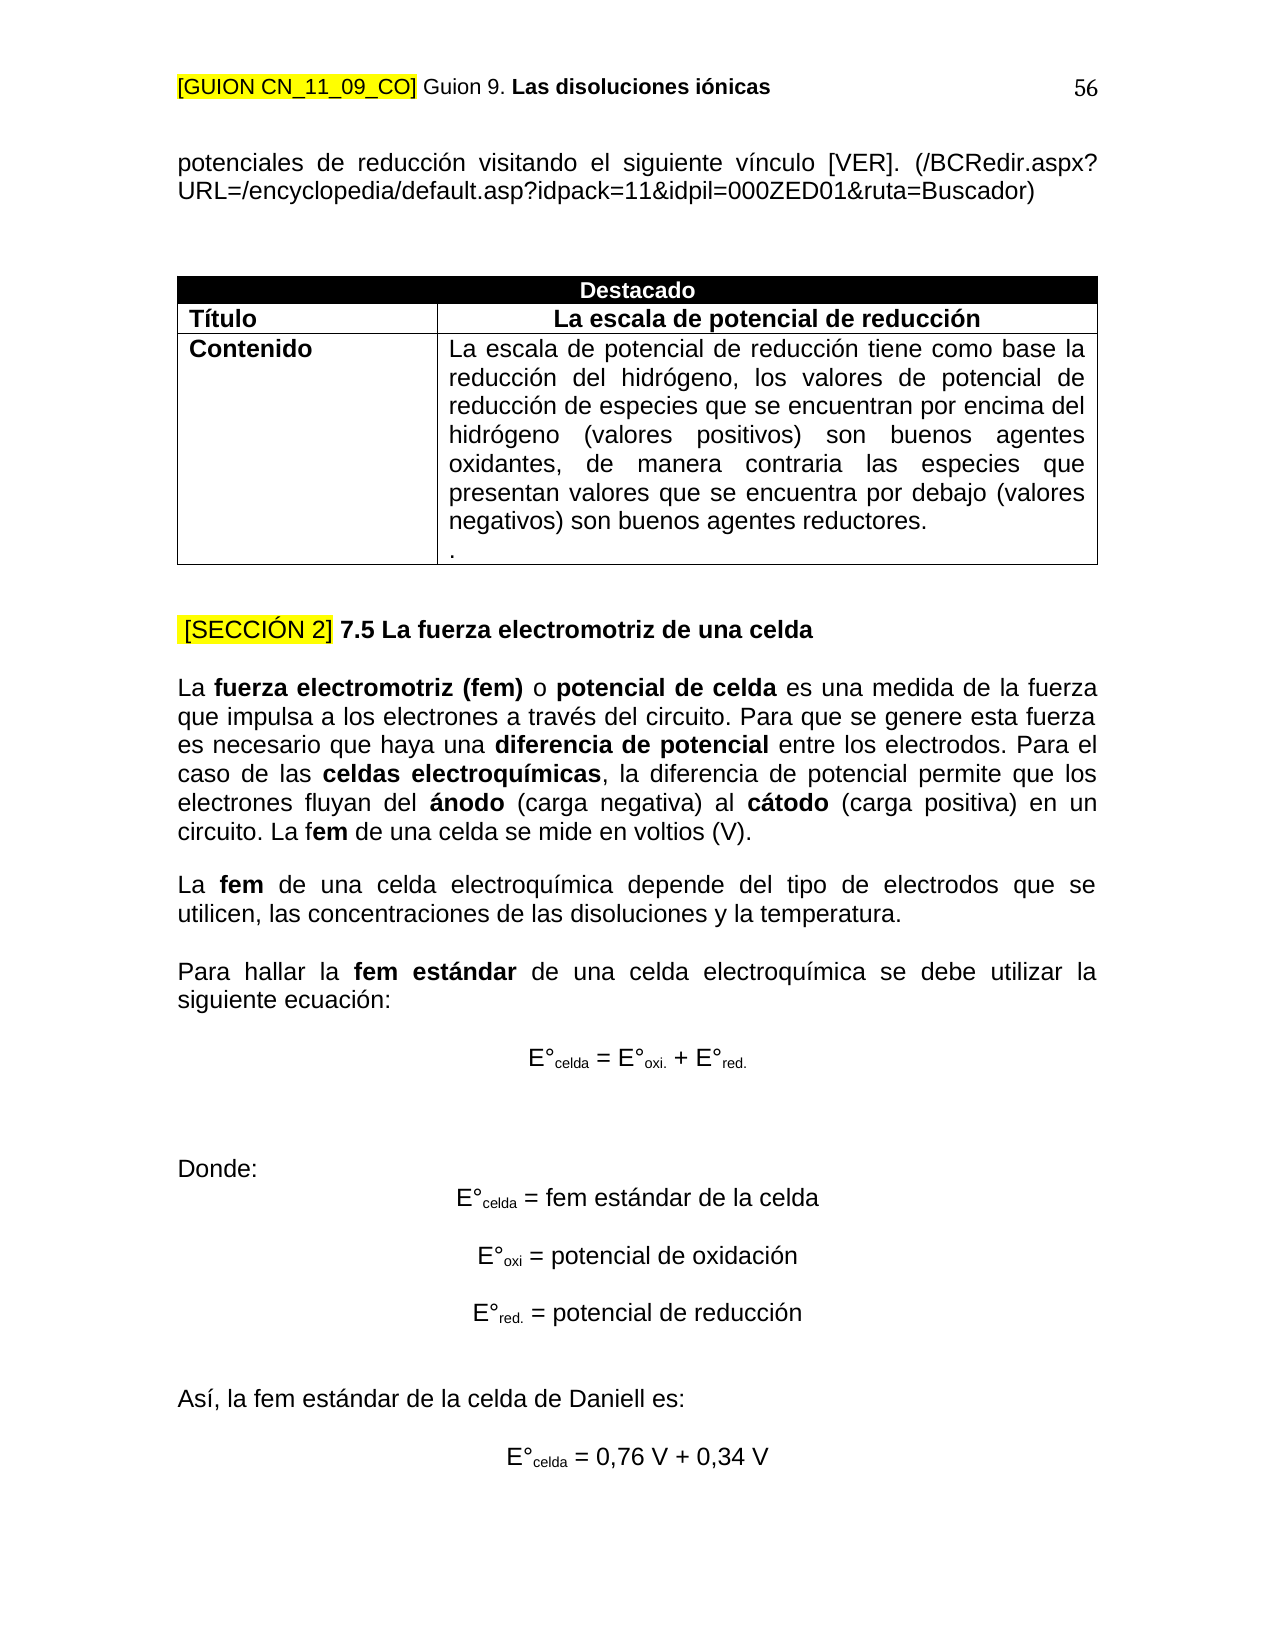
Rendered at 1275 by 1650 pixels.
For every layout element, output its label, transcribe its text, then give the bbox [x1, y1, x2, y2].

table_cell La escala de potencial de reducción [438, 304, 1097, 333]
text [SECCIÓN 2] 7.5 La fuerza electromotriz de una celda [333, 615, 1098, 644]
text Para hallar la fem estándar de una celda electroquímica se debe utilizar la siguiente ecuación: [177, 957, 1098, 1014]
text La fuerza electromotriz (fem) o potencial de celda es una medida de la fuerza que impulsa a los electrones a través del circuito. Para que se genere esta fuerza es necesario que haya una diferencia de potencial entre los electrodos. Para el caso de las celdas electroquímicas, la diferencia de potencial permite que los electrones fluyan del ánodo (carga negativa) al cátodo (carga positiva) en un circuito. La fem de una celda se mide en voltios (V). [177, 673, 1098, 845]
text E°oxi = potencial de oxidación [177, 1241, 1098, 1269]
text E°red. = potencial de reducción [177, 1298, 1098, 1327]
table_cell La escala de potencial de reducción tiene como base la reducción del hidrógeno, los valores de potencial de reducción de especies que se encuentran por encima del hidrógeno (valores positivos) son buenos agentes oxidantes, de manera contraria las especies que presentan valores que se encuentra por debajo (valores negativos) son buenos agentes reductores. . [438, 334, 1097, 564]
text La fem de una celda electroquímica depende del tipo de electrodos que se utilicen, las concentraciones de las disoluciones y la temperatura. [177, 870, 1098, 928]
text E°celda = fem estándar de la celda [177, 1183, 1098, 1212]
text Así, la fem estándar de la celda de Daniell es: [177, 1384, 1098, 1413]
text Donde: [177, 1154, 1098, 1183]
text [177, 148, 1098, 205]
table_cell Título [178, 304, 437, 333]
text E°celda = 0,76 V + 0,34 V [177, 1442, 1098, 1471]
table_cell Contenido [178, 334, 437, 564]
table_header Destacado [178, 277, 1097, 303]
text E°celda = E°oxi. + E°red. [177, 1043, 1098, 1072]
